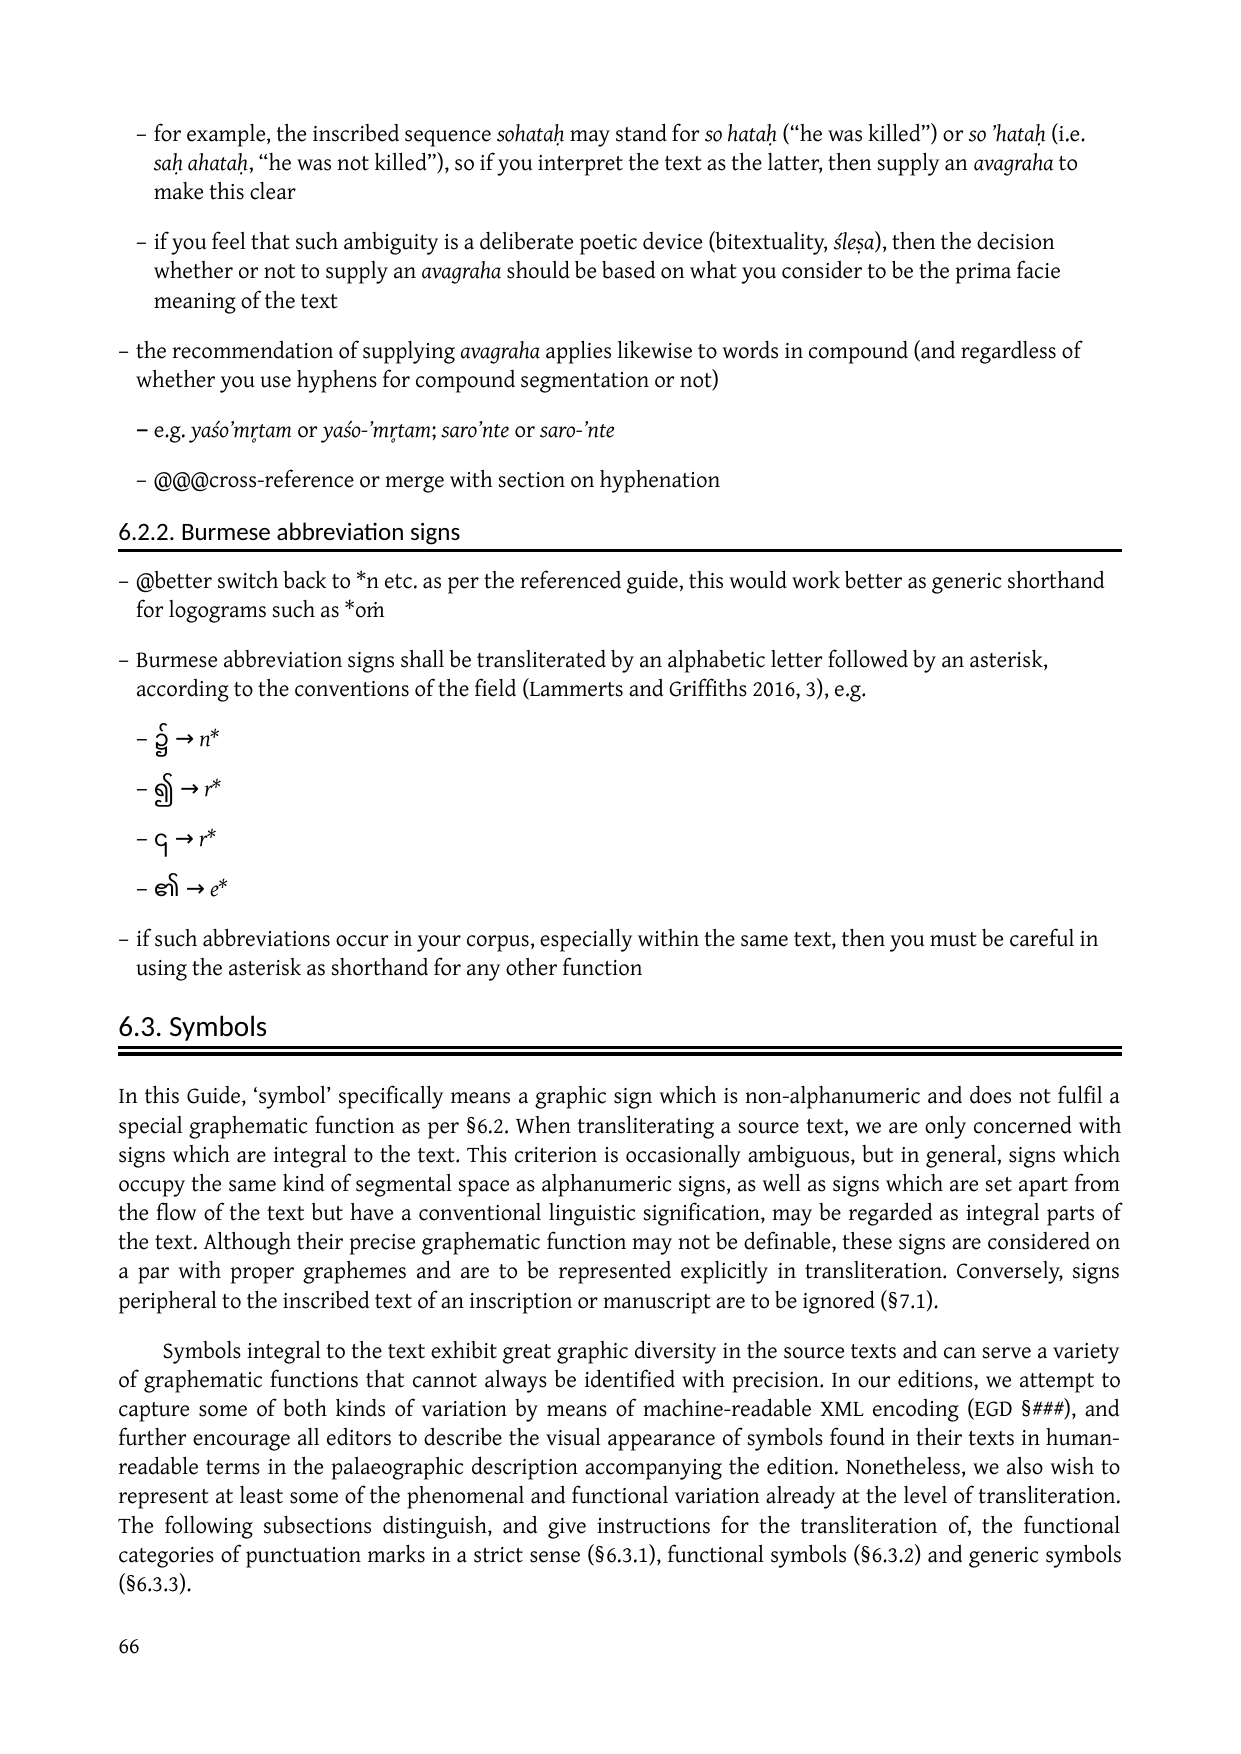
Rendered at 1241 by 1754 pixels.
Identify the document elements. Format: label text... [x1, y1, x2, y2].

list if such abbreviations occur in your corpus, especially within the same text, then you must be careful in using the asterisk as shorthand for any other function [118, 923, 1122, 982]
subtitle Symbols [118, 1007, 1122, 1046]
list @better switch back to *n etc. as per the referenced guide, this would work better as generic shorthand for logograms such as *oṁ [118, 565, 1122, 623]
list ၏ → e* [136, 873, 1122, 902]
list ၌ → n* [136, 723, 1122, 752]
list ၍ → r* [164, 773, 1122, 802]
list Burmese abbreviation signs shall be transliterated by an alphabetic letter followed by an asterisk, according to the conventions of the field (Lammerts and Griffiths 2016, 3), e.g. [118, 644, 1122, 702]
list @@@cross-reference or merge with section on hyphenation [136, 464, 1122, 493]
list the recommendation of supplying avagraha applies likewise to words in compound (and regardless of whether you use hyphens for compound segmentation or not) [118, 335, 1122, 393]
list ၍ → r* [136, 773, 169, 802]
list if you feel that such ambiguity is a deliberate poetic device (bitextuality, śleṣa), then the decision whether or not to supply an avagraha should be based on what you consider to be the prima facie meaning of the text [136, 226, 1122, 314]
text Symbols integral to the text exhibit great graphic diversity in the source texts and can serve a variety of graphematic functions that cannot always be identified with precision. In our editions, we attempt to capture some of both kinds of variation by means of machine-readable XML encoding (EGD §###), and further encourage all editors to describe the visual appearance of symbols found in their texts in human-readable terms in the palaeographic description accompanying the edition. Nonetheless, we also wish to represent at least some of the phenomenal and functional variation already at the level of transliteration. The following subsections distinguish, and give instructions for the transliteration of, the functional categories of punctuation marks in a strict sense (§6.3.1), functional symbols (§6.3.2) and generic symbols (§6.3.3). [118, 1335, 1122, 1597]
list ၎ → r* [136, 823, 1122, 852]
list for example, the inscribed sequence sohataḥ may stand for so hataḥ (“he was killed”) or so ’hataḥ (i.e. saḥ ahataḥ, “he was not killed”), so if you interpret the text as the latter, then supply an avagraha to make this clear [136, 118, 1122, 206]
list e.g. yaśo’mr̥tam or yaśo-’mr̥tam; saro’nte or saro-’nte [136, 414, 1122, 443]
subtitle Burmese abbreviation signs [118, 514, 1122, 549]
text In this Guide, ‘symbol’ specifically means a graphic sign which is non-alphanumeric and does not fulfil a special graphematic function as per §6.2. When transliterating a source text, we are only concerned with signs which are integral to the text. This criterion is occasionally ambiguous, but in general, signs which occupy the same kind of segmental space as alphanumeric signs, as well as signs which are set apart from the flow of the text but have a conventional linguistic signification, may be regarded as integral parts of the text. Although their precise graphematic function may not be definable, these signs are considered on a par with proper graphemes and are to be represented explicitly in transliteration. Conversely, signs peripheral to the inscribed text of an inscription or manuscript are to be ignored (§7.2). [118, 1081, 1122, 1314]
